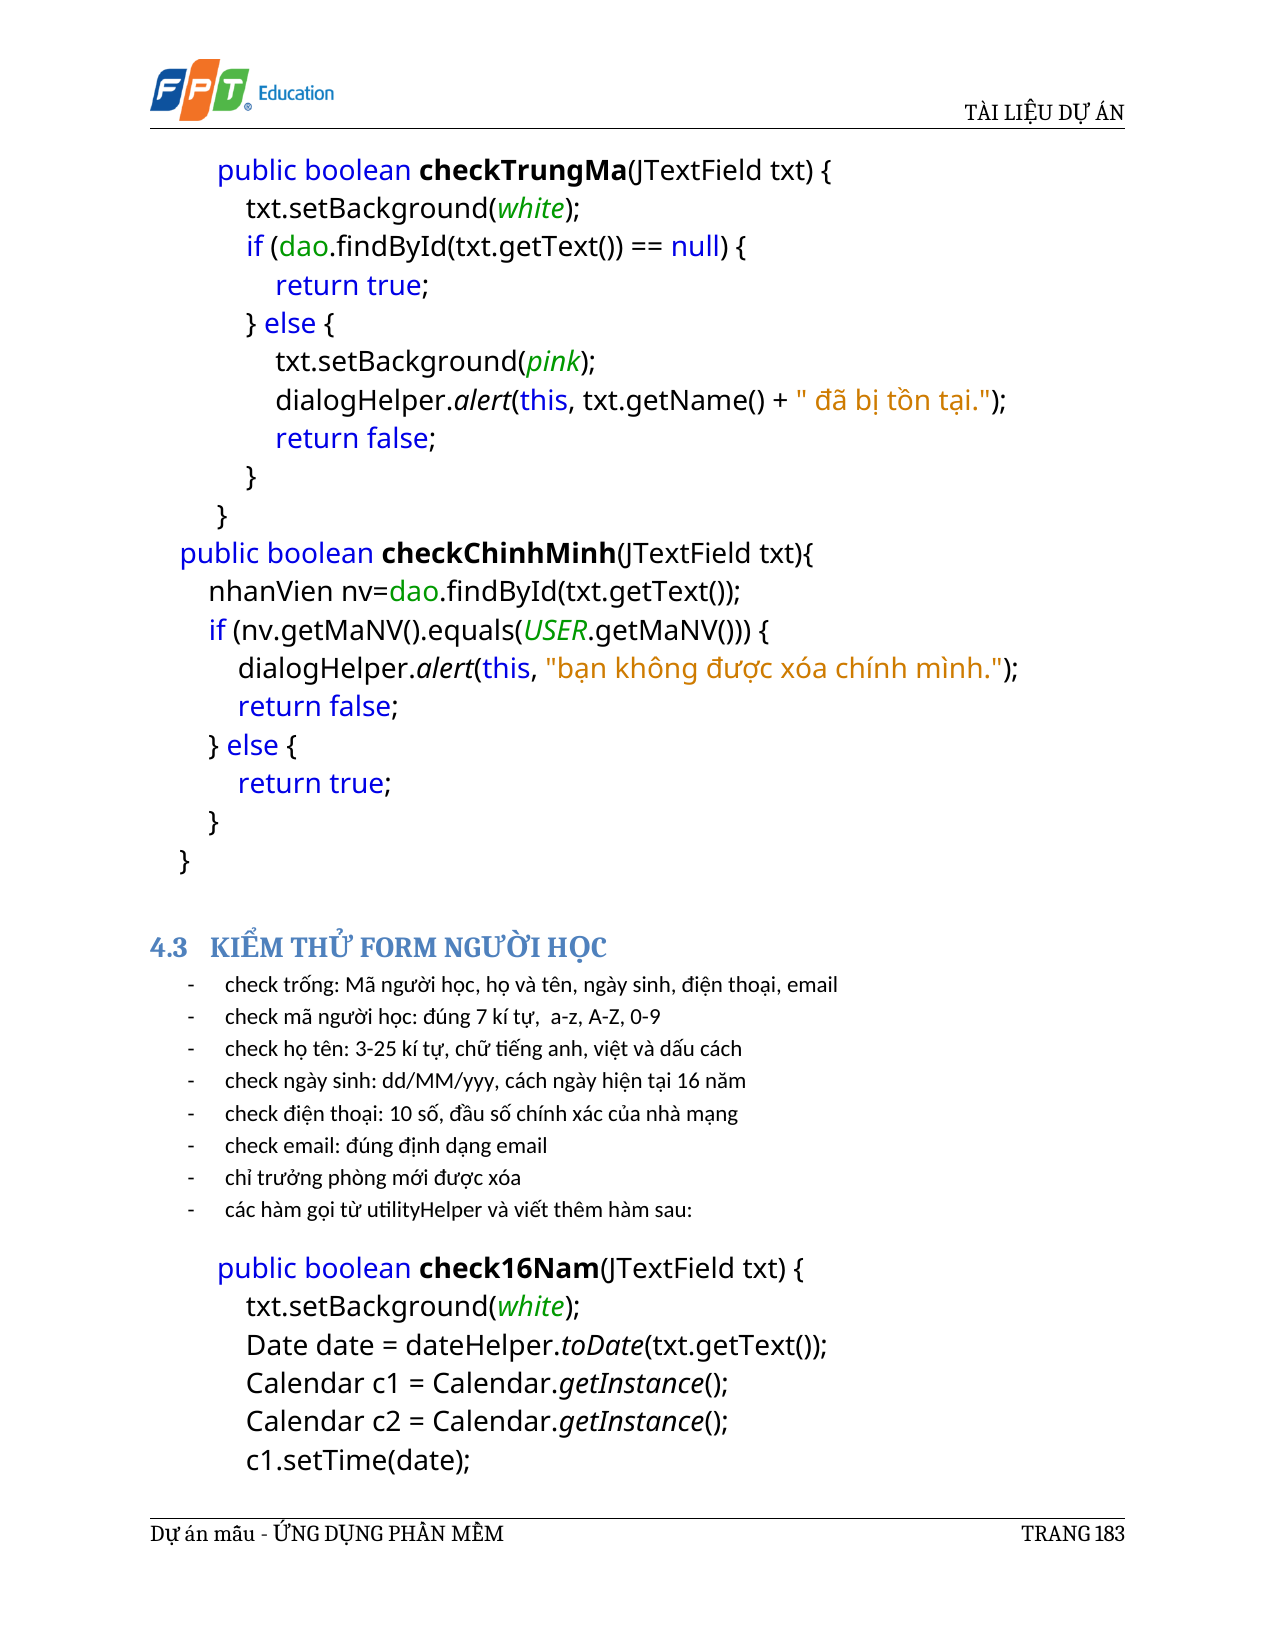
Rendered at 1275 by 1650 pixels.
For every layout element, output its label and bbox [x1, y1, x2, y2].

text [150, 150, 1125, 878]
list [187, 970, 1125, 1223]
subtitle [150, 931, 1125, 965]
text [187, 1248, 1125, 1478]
picture [150, 59, 336, 121]
